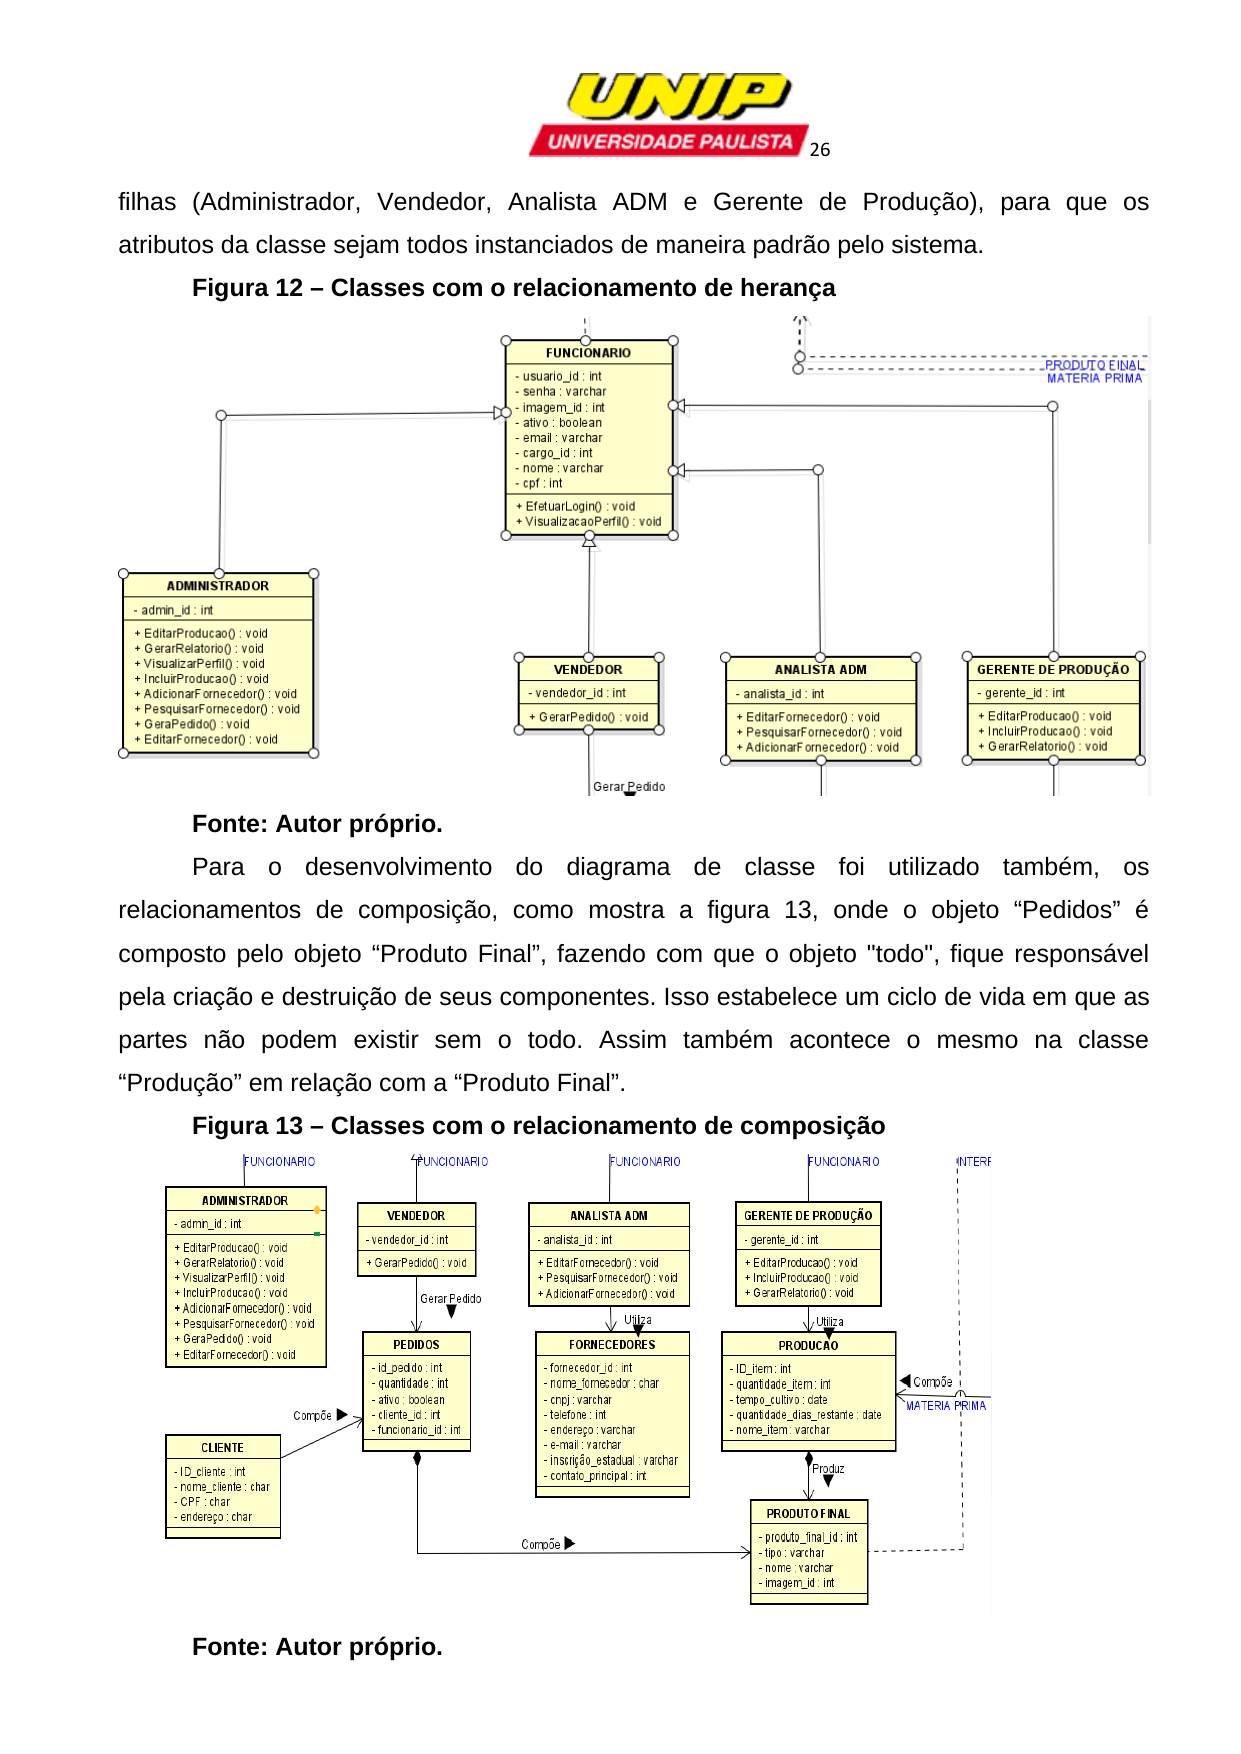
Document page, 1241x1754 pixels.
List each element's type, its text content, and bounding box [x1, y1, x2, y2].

text Fonte: Autor próprio. [118, 1632, 1152, 1661]
text Figura 12 – Classes com o relacionamento de herança [118, 273, 1152, 302]
picture [118, 1154, 992, 1619]
picture [118, 316, 1152, 796]
text Fonte: Autor próprio. [118, 809, 1152, 838]
picture [528, 73, 810, 157]
text Figura 13 – Classes com o relacionamento de composição [118, 1111, 1152, 1140]
text Para o desenvolvimento do diagrama de classe foi utilizado também, os relacionamentos de composição, como mostra a figura 13, onde o objeto “Pedidos” é composto pelo objeto “Produto Final”, fazendo com que o objeto "todo", fique responsável pela criação e destruição de seus componentes. Isso estabelece um ciclo de vida em que as partes não podem existir sem o todo. Assim também acontece o mesmo na classe “Produção” em relação com a “Produto Final”. [118, 852, 1152, 1097]
